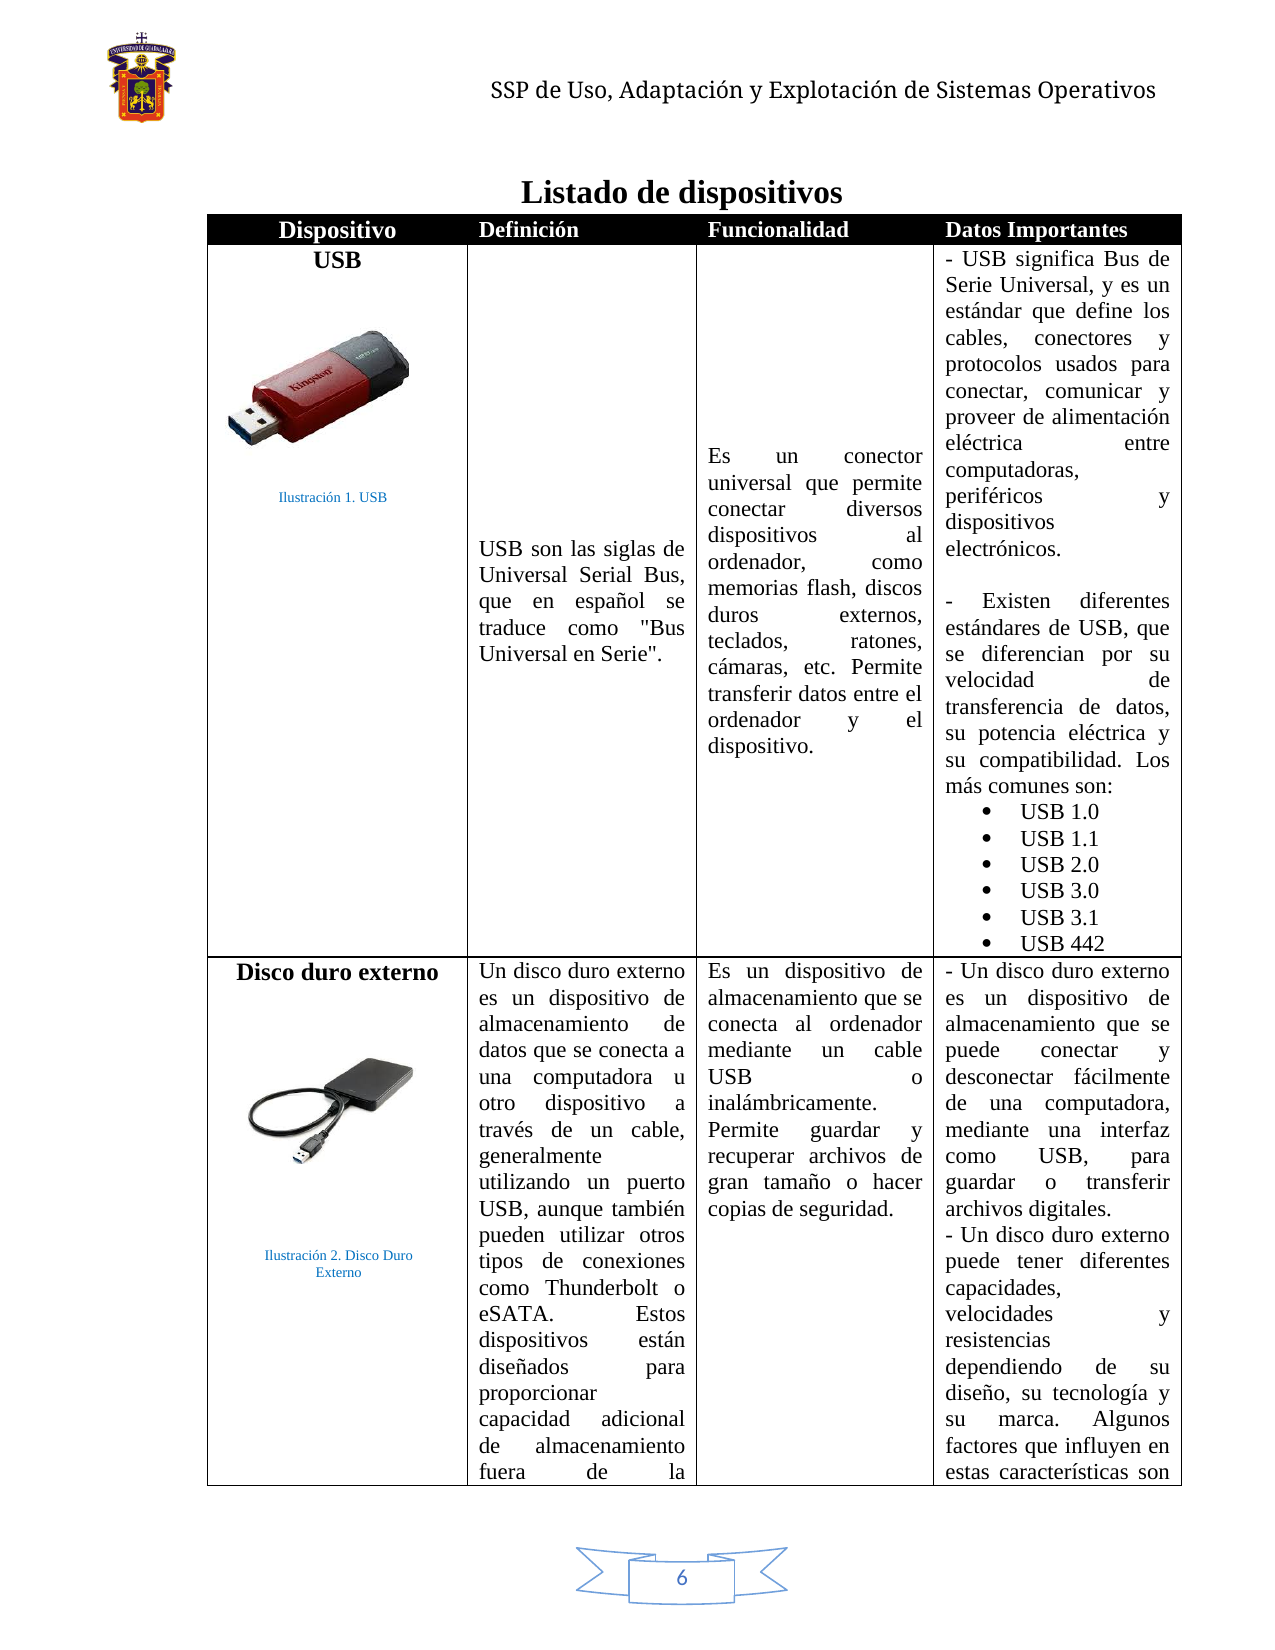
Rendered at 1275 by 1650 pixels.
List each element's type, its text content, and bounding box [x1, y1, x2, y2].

table_header Datos Importantes [934, 215, 1181, 244]
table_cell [468, 958, 696, 1484]
table_cell Disco duro externo [208, 958, 467, 1484]
table_cell Es un conector universal que permite conectar diversos dispositivos al ordenador, como memorias flash, discos duros externos, teclados, ratones, cámaras, etc. Permite transferir datos entre el ordenador y el dispositivo. [697, 245, 933, 956]
text Listado de dispositivos [207, 173, 1157, 211]
table_cell USB son las siglas de Universal Serial Bus, que en español se traduce como "Bus Universal en Serie". [468, 245, 696, 956]
table_header Dispositivo [208, 215, 467, 244]
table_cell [934, 958, 1181, 1484]
picture [101, 31, 179, 123]
table_header Funcionalidad [697, 215, 933, 244]
table_cell USB [208, 245, 467, 956]
picture [241, 1047, 417, 1164]
table_header Definición [468, 215, 696, 244]
picture [225, 293, 409, 478]
table_cell - USB significa Bus de Serie Universal, y es un estándar que define los cables, conectores y protocolos usados para conectar, comunicar y proveer de alimentación eléctrica entre computadoras, periféricos y dispositivos electrónicos. - Existen diferentes estándares de USB, que se diferencian por su velocidad de transferencia de datos, su potencia eléctrica y su compatibilidad. Los más comunes son: USB 1.0 USB 1.1 USB 2.0 USB 3.0 USB 3.1 USB 442 [934, 245, 1181, 956]
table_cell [697, 958, 933, 1484]
